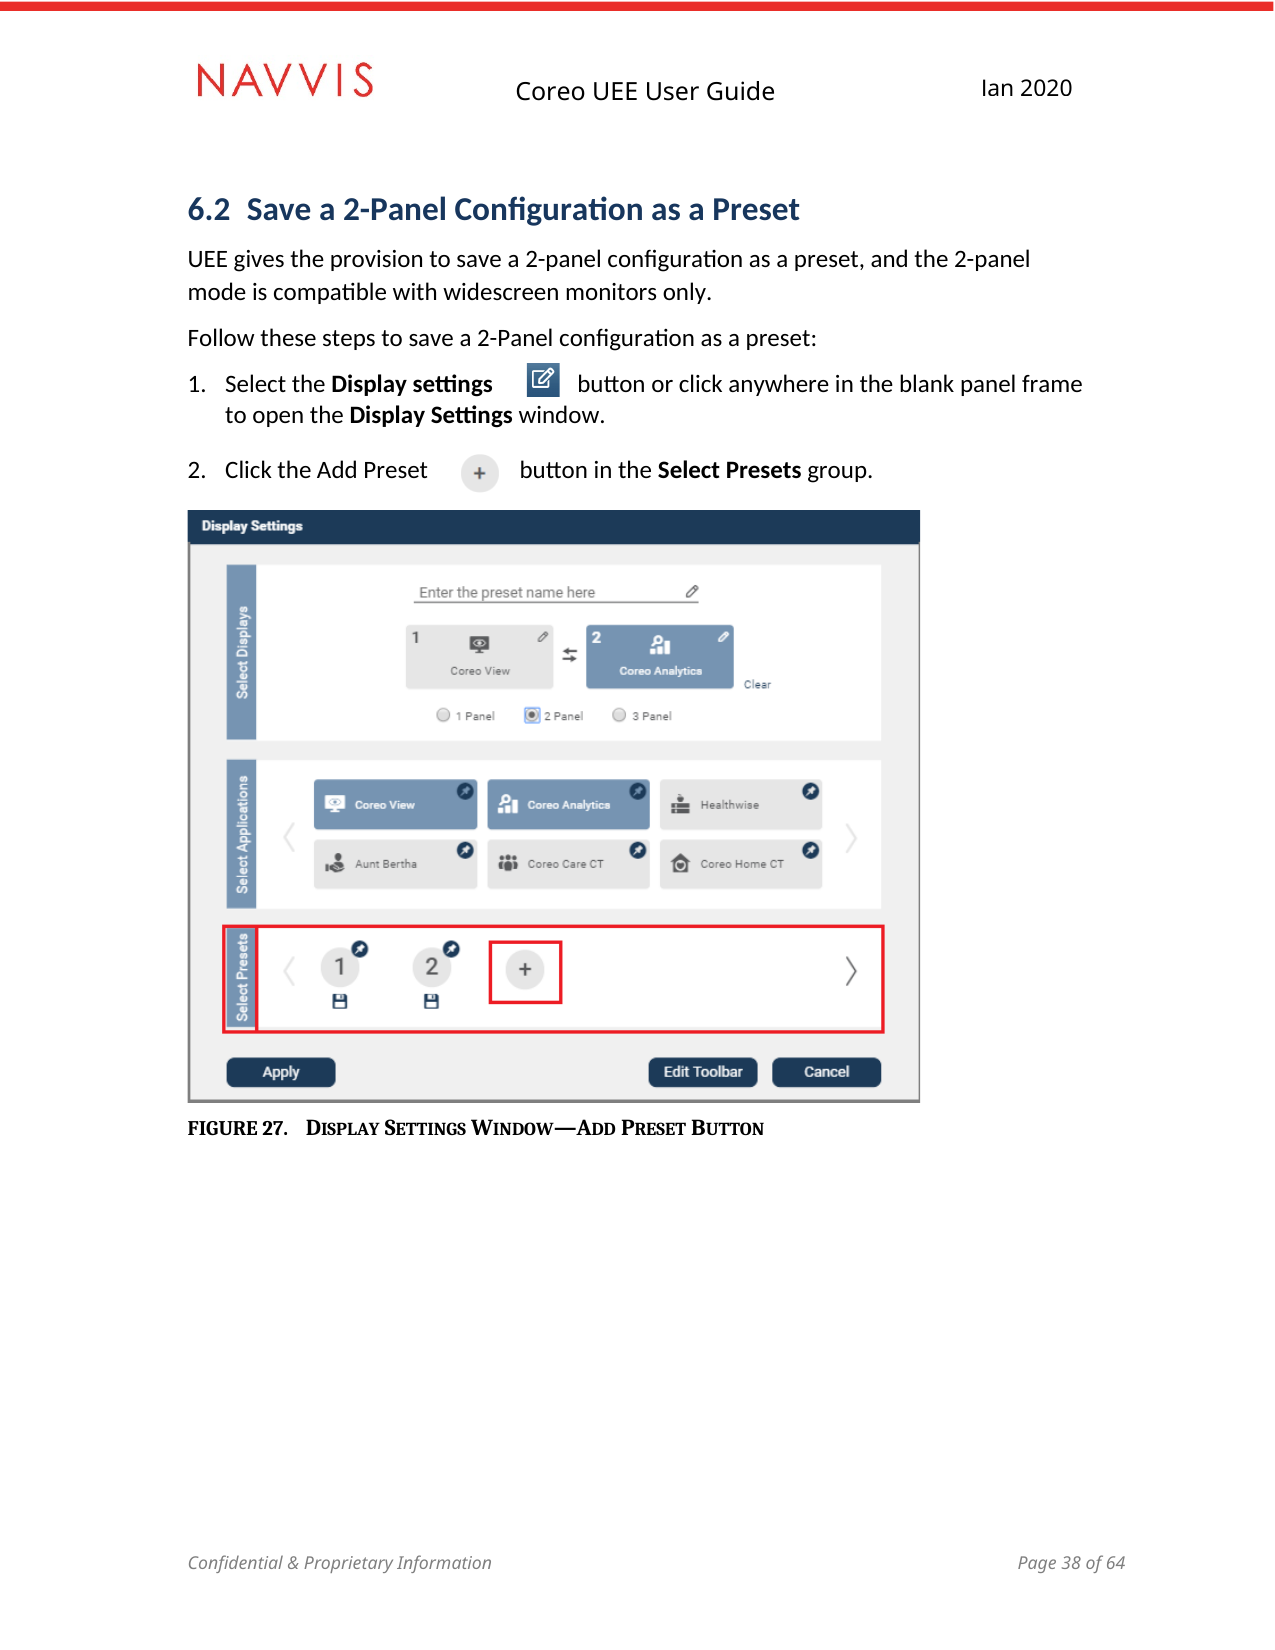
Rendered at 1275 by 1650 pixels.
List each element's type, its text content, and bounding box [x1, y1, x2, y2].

text Display Settings Window—Add Preset Button [187, 1115, 1087, 1141]
text Follow these steps to save a 2-Panel configuration as a preset: [187, 322, 1087, 353]
subtitle Save a 2-Panel Configuration as a Preset [187, 187, 1087, 228]
picture [187, 55, 383, 104]
text UEE gives the provision to save a 2-panel configuration as a preset, and the 2-panel mode is compatible with widescreen monitors only. [187, 243, 1087, 307]
picture [526, 363, 560, 397]
picture [187, 510, 921, 1103]
picture [456, 454, 504, 495]
list Click the Add Preset button in the Select Presets group. [187, 454, 456, 485]
list Click the Add Preset button in the Select Presets group. [504, 454, 1087, 485]
list Select the Display settings button or click anywhere in the blank panel frame to open the Display Settings window. [187, 368, 1087, 429]
